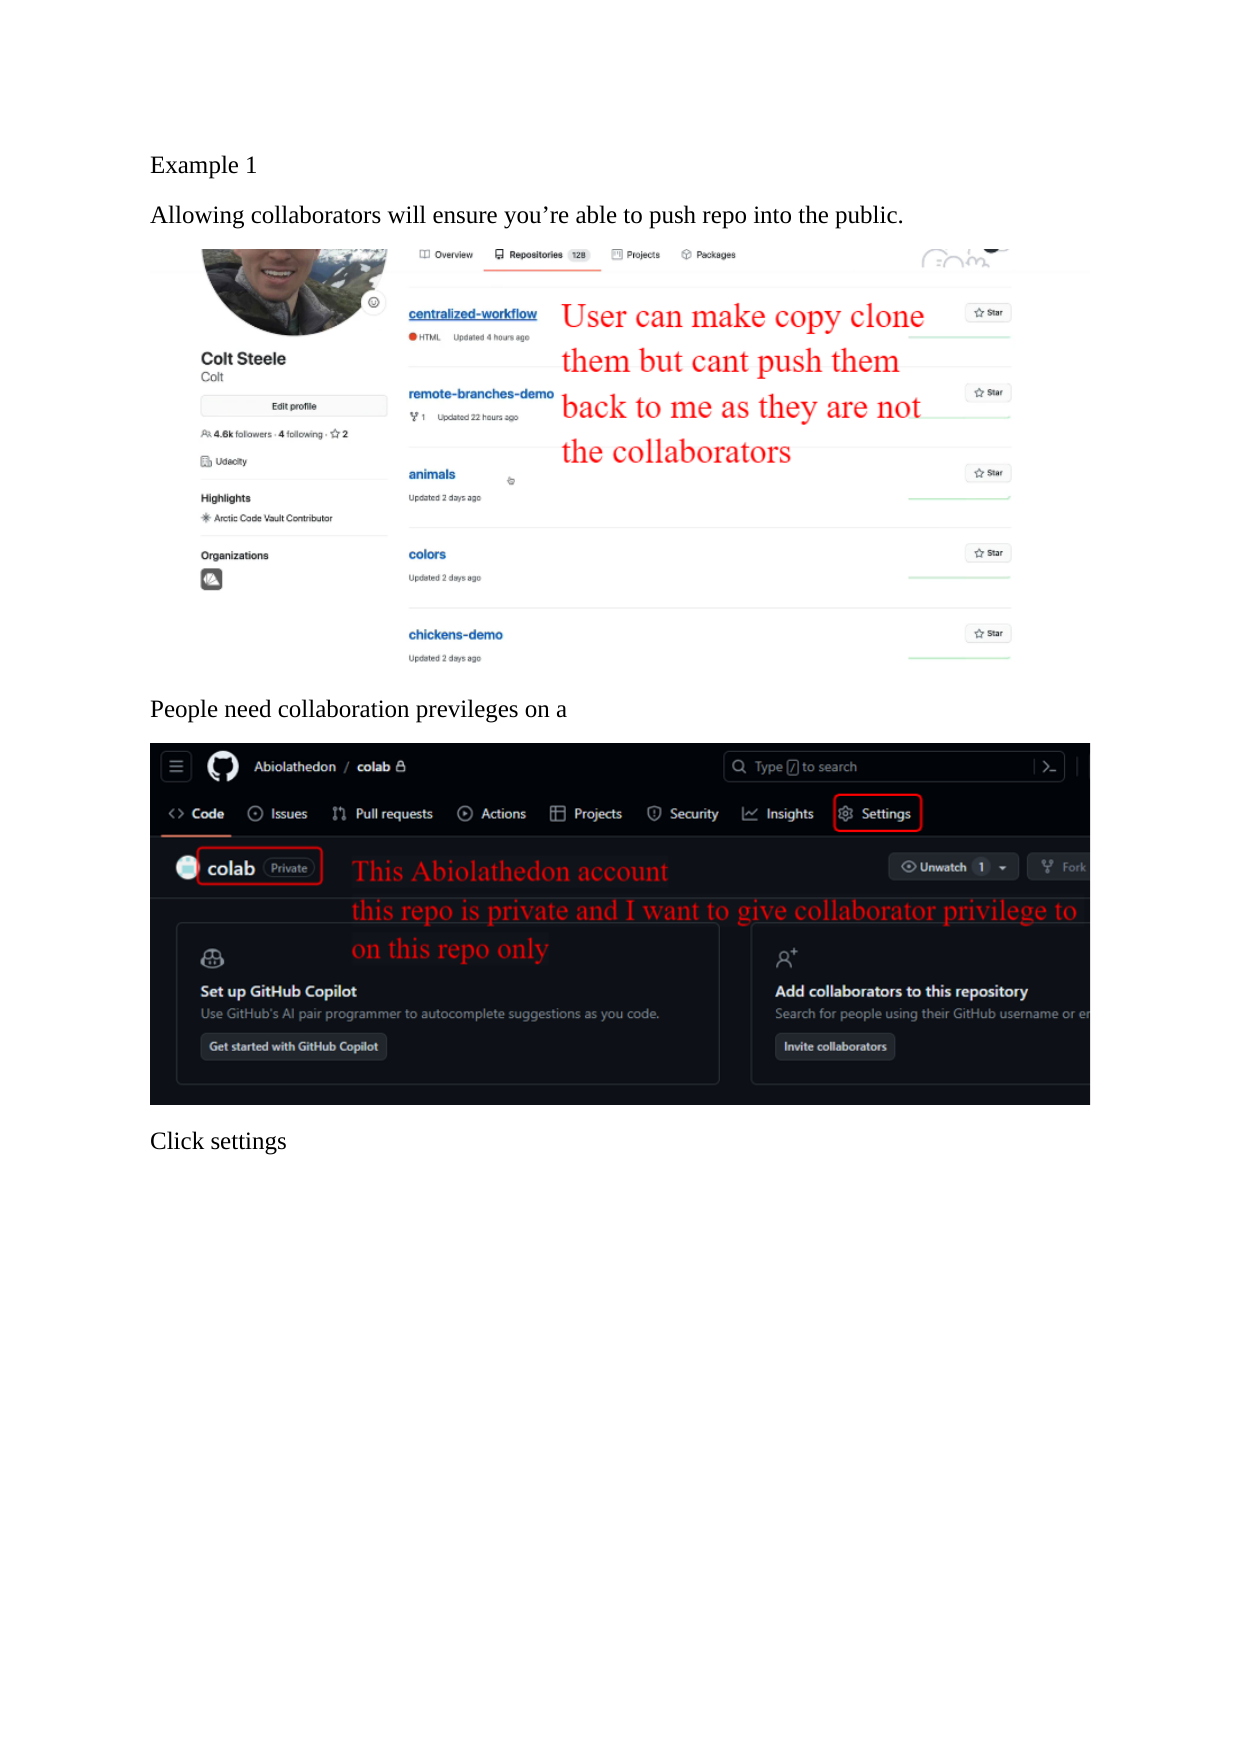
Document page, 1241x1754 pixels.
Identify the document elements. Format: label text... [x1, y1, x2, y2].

text Allowing collaborators will ensure you’re able to push repo into the public. [150, 200, 1090, 228]
text Click settings [150, 1126, 1090, 1155]
picture [150, 249, 1091, 673]
picture [150, 743, 1091, 1105]
text Example 1 [150, 150, 1090, 179]
text People need collaboration previleges on a [150, 694, 1090, 723]
